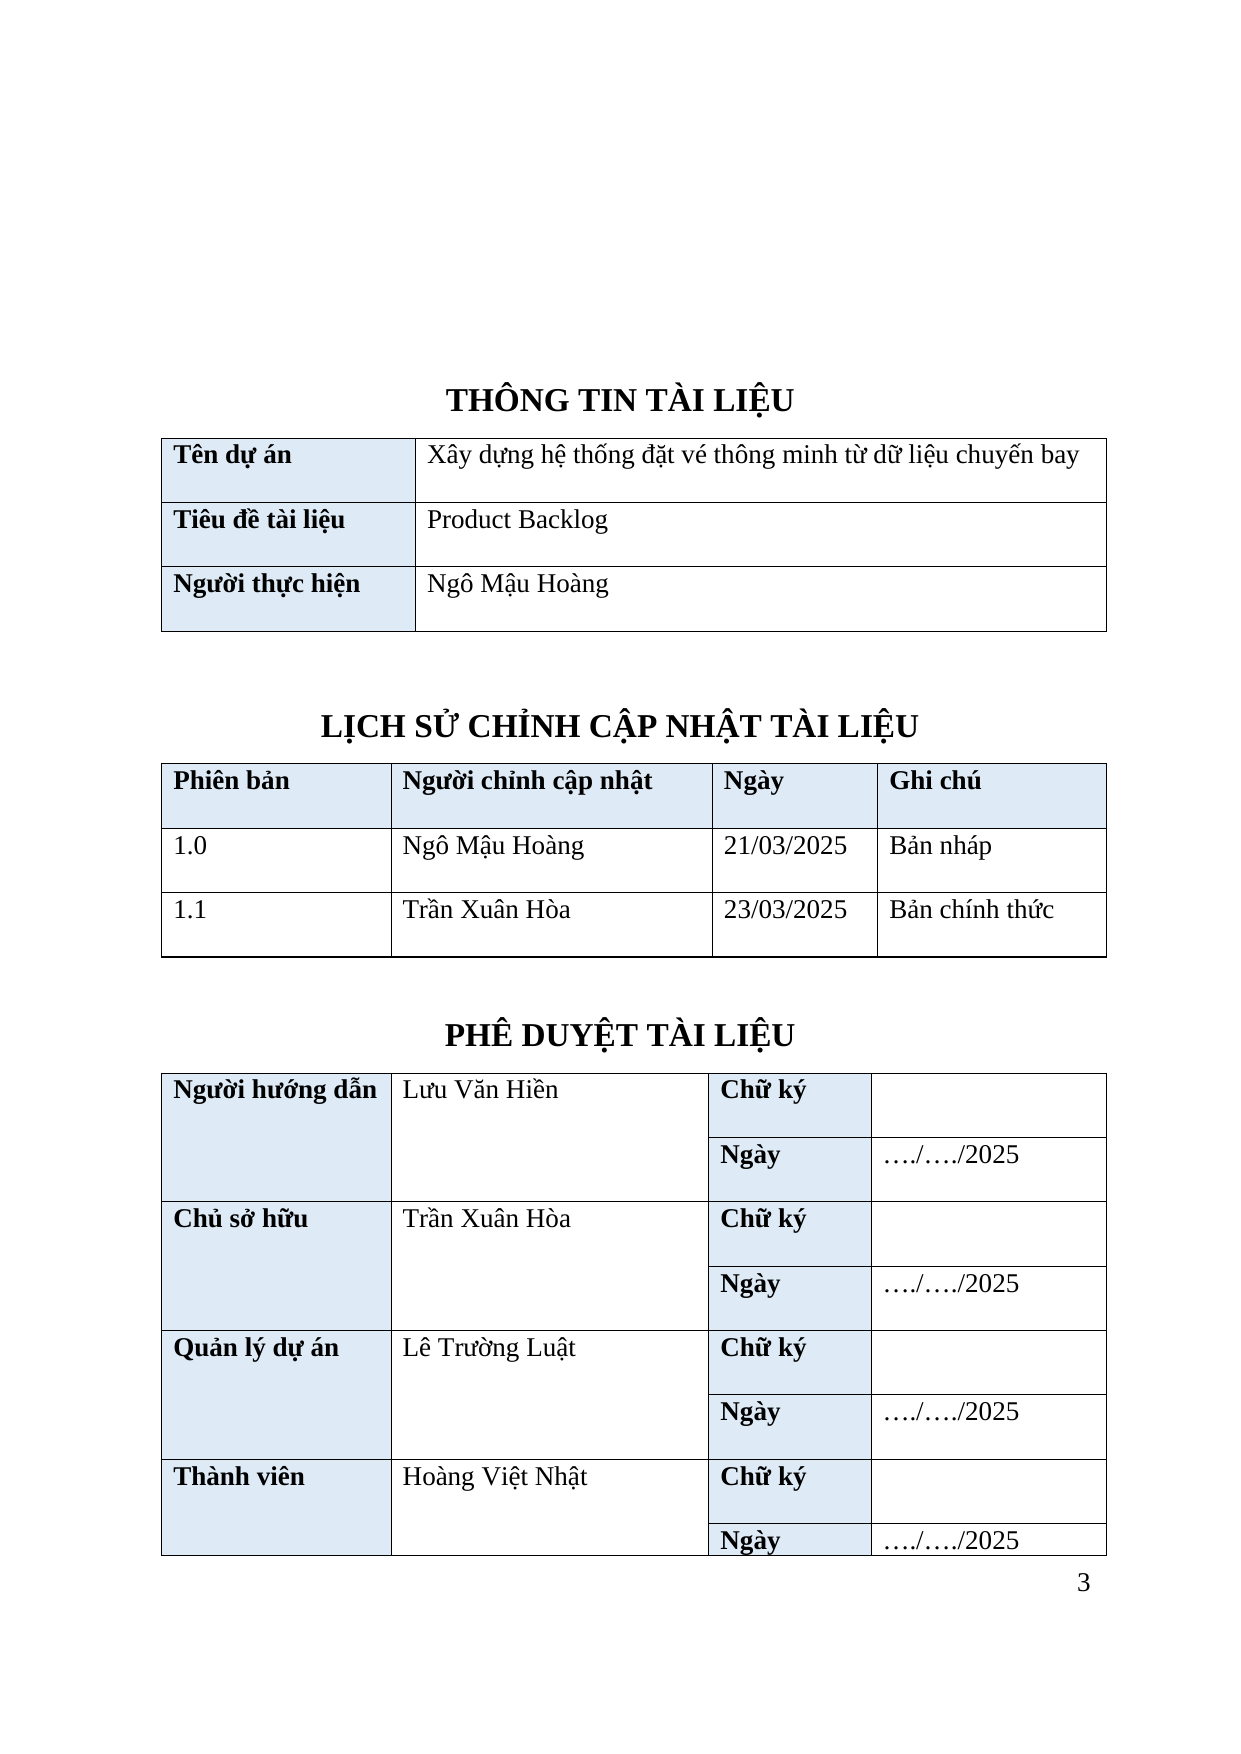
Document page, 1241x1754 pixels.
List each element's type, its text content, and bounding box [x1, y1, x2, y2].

table_cell Ngày [709, 1267, 871, 1330]
table_cell Ngày [709, 1138, 871, 1201]
table_cell Trần Xuân Hòa [392, 1202, 708, 1330]
table_cell Ngày [709, 1524, 871, 1555]
table_cell 21/03/2025 [713, 829, 877, 892]
table_cell Bản chính thức [878, 893, 1106, 956]
table_cell 1.0 [162, 829, 391, 892]
table_cell Lê Trường Luật [392, 1331, 708, 1459]
table_header Lưu Văn Hiền [392, 1074, 708, 1201]
table_cell [872, 1202, 1106, 1266]
table_cell Bản nháp [878, 829, 1106, 892]
table_cell …./…./2025 [872, 1524, 1106, 1555]
table_cell Tiêu đề tài liệu [162, 503, 415, 566]
table_header Xây dựng hệ thống đặt vé thông minh từ dữ liệu chuyến bay [416, 439, 1106, 502]
table_cell …./…./2025 [872, 1138, 1106, 1201]
table_cell Product Backlog [416, 503, 1106, 566]
table_cell Ngô Mậu Hoàng [392, 829, 712, 892]
text THÔNG TIN TÀI LIỆU [150, 380, 1090, 418]
table_header Tên dự án [162, 439, 415, 502]
table_header [872, 1074, 1106, 1137]
table_cell …./…./2025 [872, 1267, 1106, 1330]
table_cell Hoàng Việt Nhật [392, 1460, 708, 1555]
table_cell Ngô Mậu Hoàng [416, 567, 1106, 631]
table_cell Chữ ký [709, 1460, 871, 1523]
table_cell 1.1 [162, 893, 391, 956]
table_header Phiên bản [162, 764, 391, 828]
table_cell [872, 1460, 1106, 1523]
table_cell Quản lý dự án [162, 1331, 391, 1459]
table_cell Thành viên [162, 1460, 391, 1555]
table_header Người hướng dẫn [162, 1074, 391, 1201]
table_cell Người thực hiện [162, 567, 415, 631]
table_cell Ngày [709, 1395, 871, 1459]
table_cell Chữ ký [709, 1331, 871, 1394]
table_cell Chữ ký [709, 1202, 871, 1266]
text PHÊ DUYỆT TÀI LIỆU [150, 1015, 1090, 1053]
table_header Người chỉnh cập nhật [392, 764, 712, 828]
table_cell …./…./2025 [872, 1395, 1106, 1459]
table_header Chữ ký [709, 1074, 871, 1137]
table_header Ngày [713, 764, 877, 828]
table_cell 23/03/2025 [713, 893, 877, 956]
table_cell Trần Xuân Hòa [392, 893, 712, 956]
table_cell [872, 1331, 1106, 1394]
table_header Ghi chú [878, 764, 1106, 828]
table_cell Chủ sở hữu [162, 1202, 391, 1330]
text LỊCH SỬ CHỈNH CẬP NHẬT TÀI LIỆU [150, 706, 1090, 744]
